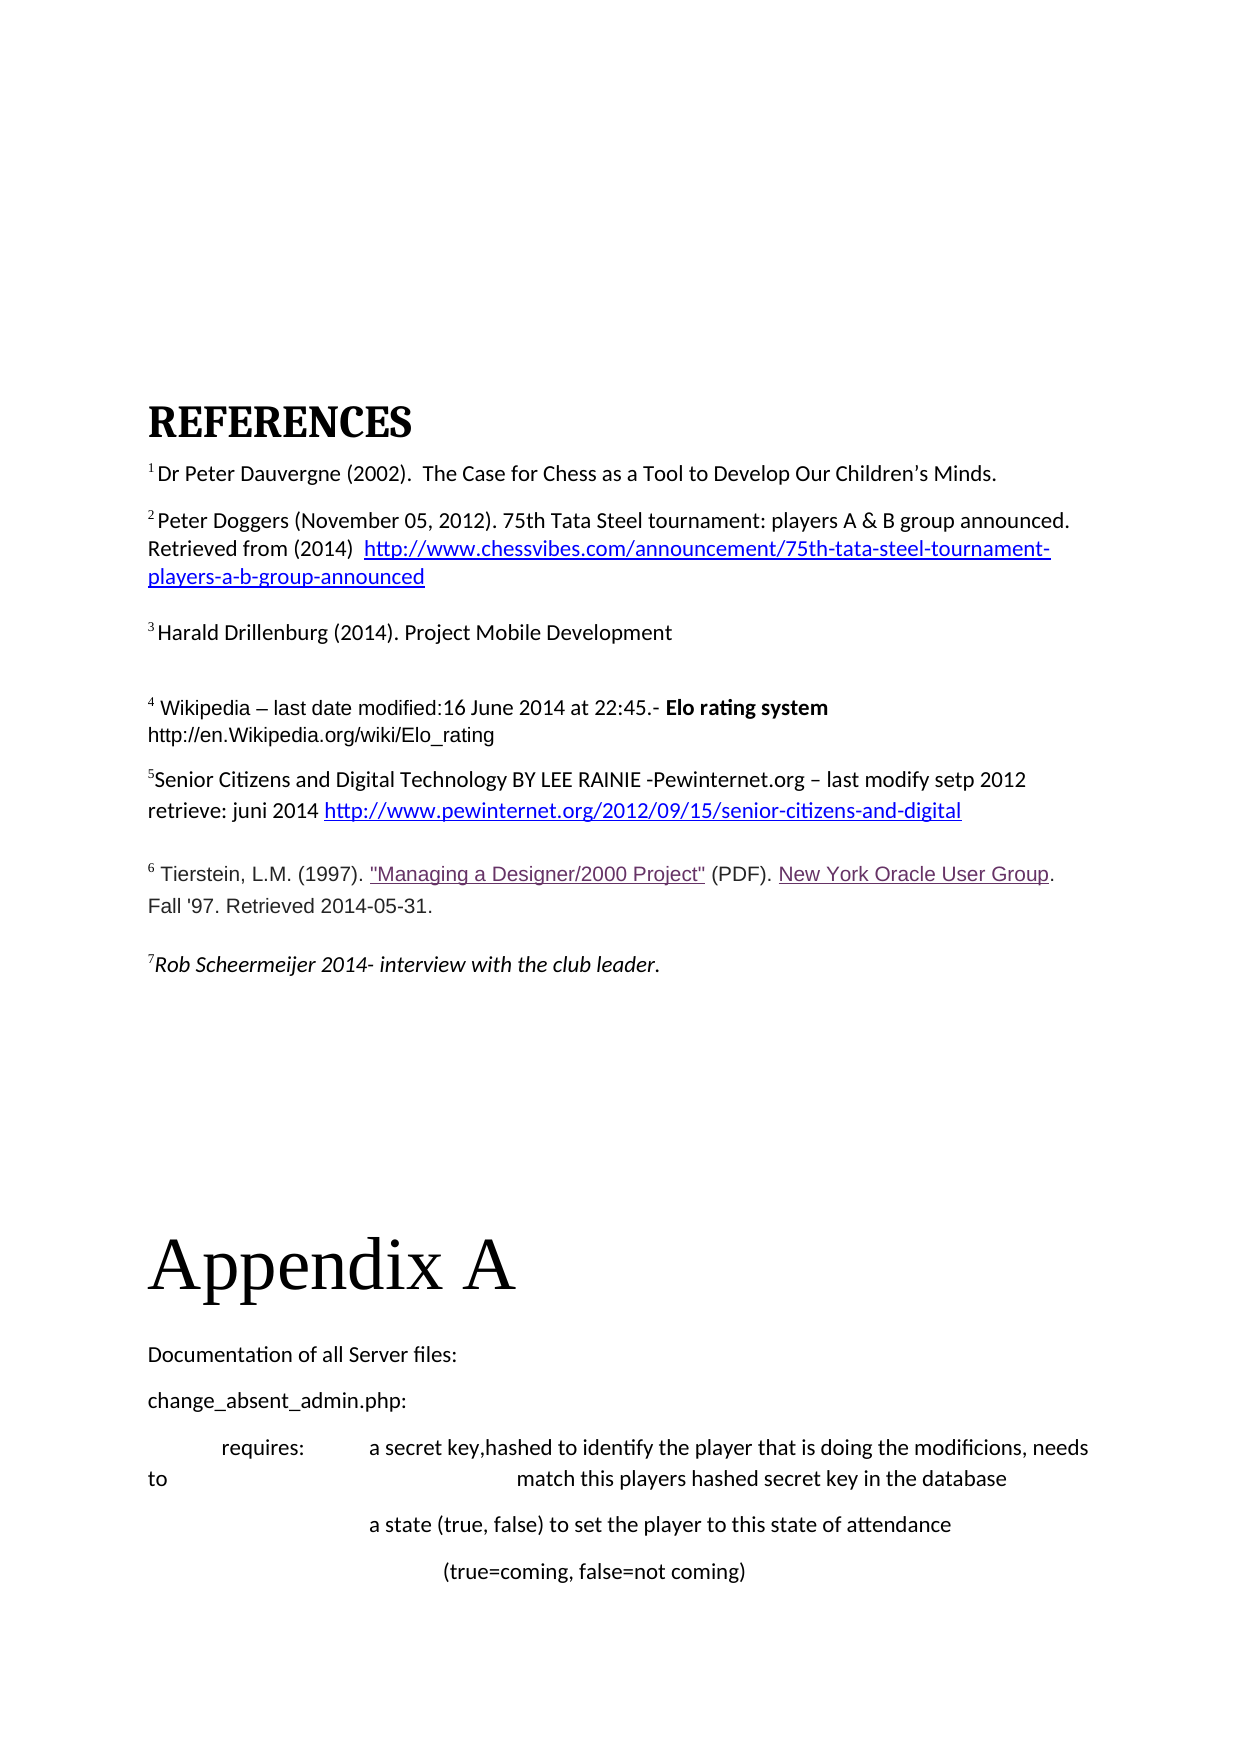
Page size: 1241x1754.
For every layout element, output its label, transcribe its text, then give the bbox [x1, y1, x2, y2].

text change_absent_admin.php: [148, 1387, 1093, 1414]
text 4 Wikipedia – last date modified:16 June 2014 at 22:45.- Elo rating system http://en.Wikipedia.org/wiki/Elo_rating [148, 693, 1093, 747]
text 3 Harald Drillenburg (2014). Project Mobile Development [148, 618, 1093, 646]
text requires: a secret key,hashed to identify the player that is doing the modificions, needs to match this players hashed secret key in the database [148, 1433, 1093, 1492]
text 2 Peter Doggers (November 05, 2012). 75th Tata Steel tournament: players A & B group announced. [148, 506, 1093, 534]
text Retrieved from (2014) http://www.chessvibes.com/announcement/75th-tata-steel-tournament-players-a-b-group-announced [148, 534, 1093, 590]
text Appendix A [148, 1220, 1093, 1306]
text 7Rob Scheermeijer 2014- interview with the club leader. [148, 947, 1093, 979]
subtitle REFERENCES [148, 396, 1093, 449]
text (true=coming, false=not coming) [148, 1557, 1093, 1585]
text 6 Tierstein, L.M. (1997). "Managing a Designer/2000 Project" (PDF). New York Oracle User Group. Fall '97. Retrieved 2014-05-31. [148, 855, 1093, 918]
text 1 Dr Peter Dauvergne (2002). The Case for Chess as a Tool to Develop Our Children’s Minds. [148, 459, 1093, 487]
text a state (true, false) to set the player to this state of attendance [148, 1511, 1093, 1538]
text 5Senior Citizens and Digital Technology BY LEE RAINIE -Pewinternet.org – last modify setp 2012 retrieve: juni 2014 http://www.pewinternet.org/2012/09/15/senior-citizens-and-digital [148, 766, 1093, 824]
text Documentation of all Server files: [148, 1340, 1093, 1368]
